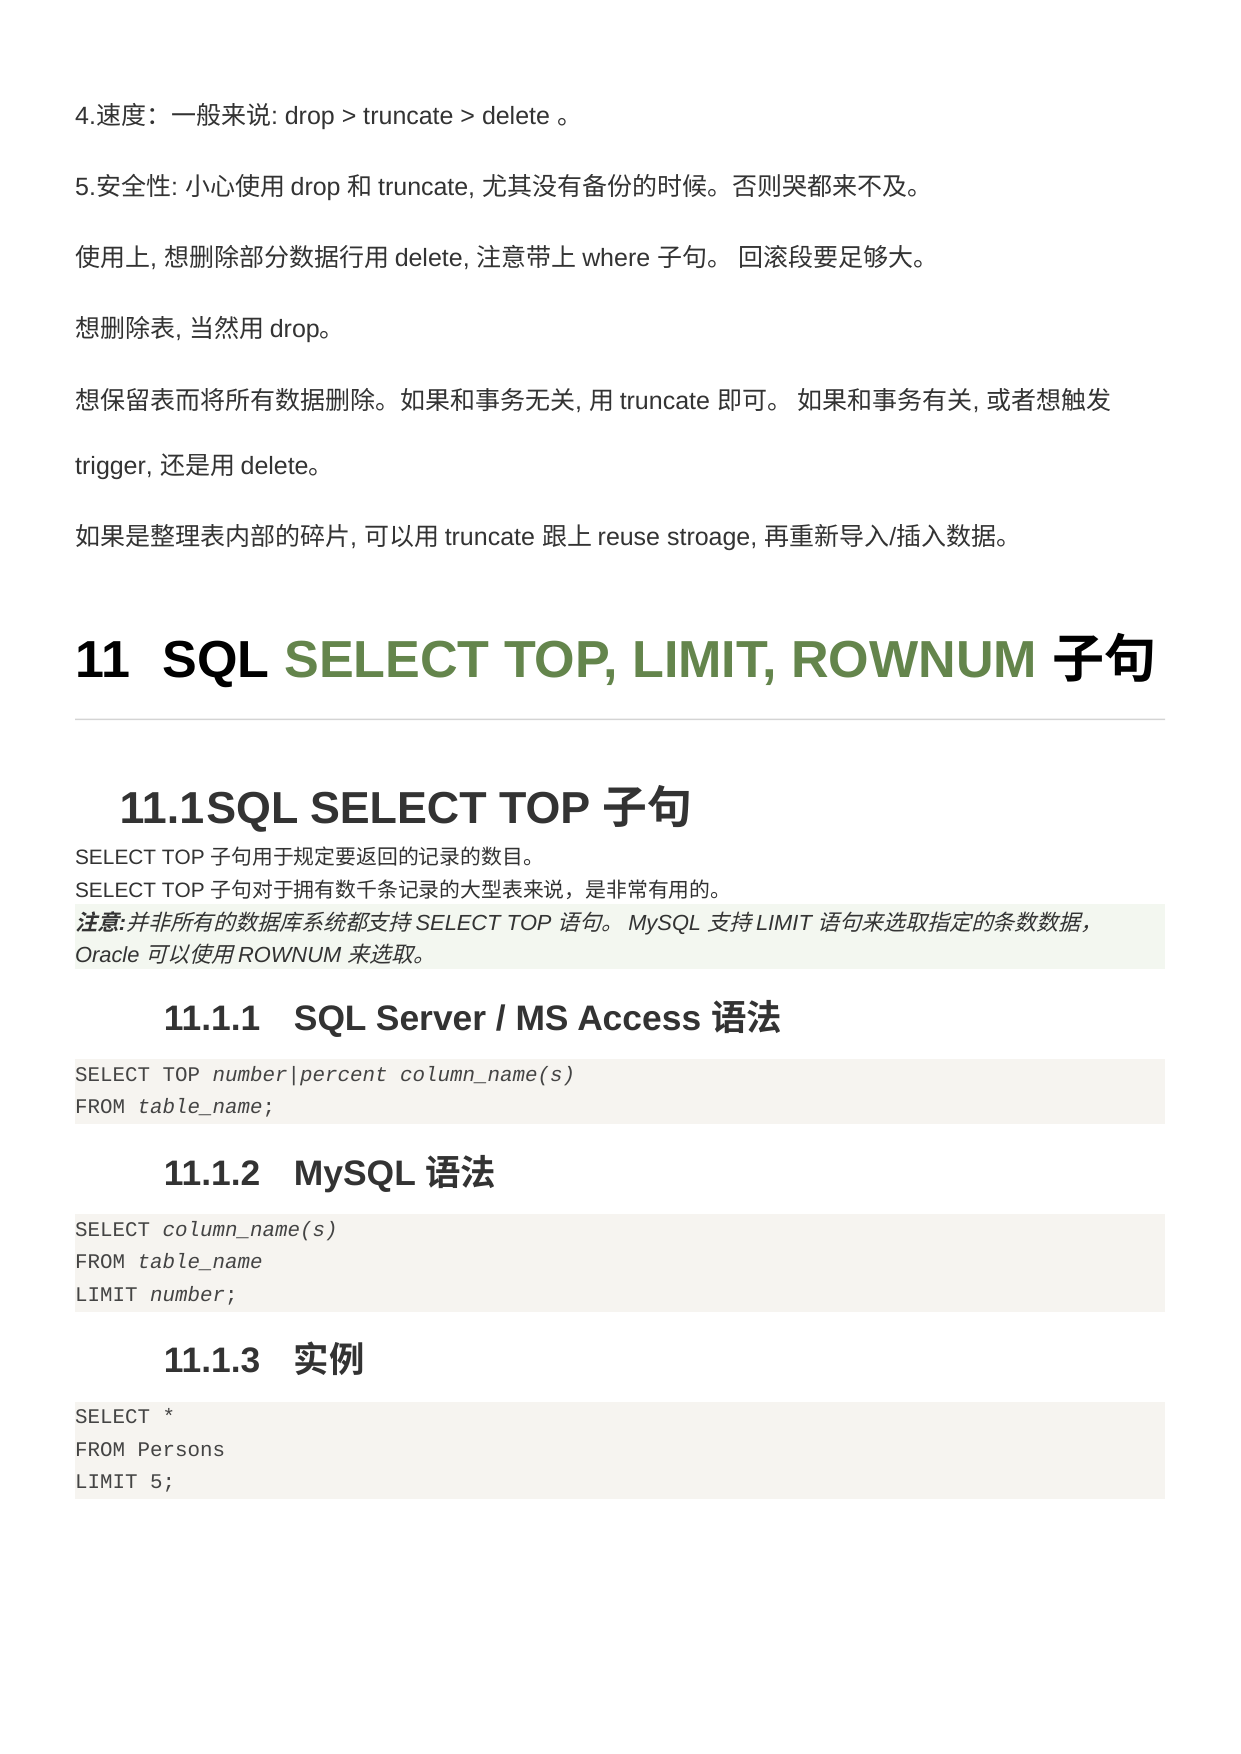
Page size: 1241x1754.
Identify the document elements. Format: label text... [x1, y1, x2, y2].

text 想保留表而将所有数据删除。如果和事务无关, 用 truncate 即可。 如果和事务有关, 或者想触发 trigger, 还是用 delete。 [75, 366, 1165, 496]
text 如果是整理表内部的碎片, 可以用 truncate 跟上 reuse stroage, 再重新导入/插入数据。 [75, 502, 1165, 567]
text 4.速度：一般来说: drop > truncate > delete 。 [75, 81, 1165, 146]
text SELECT TOP number|percent column_name(s) FROM table_name; [75, 1059, 1165, 1124]
text 注意:并非所有的数据库系统都支持 SELECT TOP 语句。 MySQL 支持 LIMIT 语句来选取指定的条数数据， Oracle 可以使用 ROWNUM 来选取。 [75, 904, 1165, 969]
text SELECT column_name(s) FROM table_name LIMIT number; [75, 1214, 1165, 1312]
text 使用上, 想删除部分数据行用 delete, 注意带上 where 子句。 回滚段要足够大。 [75, 223, 1165, 288]
subtitle SQL SELECT TOP, LIMIT, ROWNUM 子句 [75, 606, 1165, 703]
text 5.安全性: 小心使用 drop 和 truncate, 尤其没有备份的时候。否则哭都来不及。 [75, 152, 1165, 217]
subtitle 实例 [164, 1324, 1165, 1389]
text 想删除表, 当然用 drop。 [75, 294, 1165, 359]
text SELECT TOP 子句用于规定要返回的记录的数目。 [75, 839, 1165, 872]
subtitle MySQL 语法 [164, 1137, 1165, 1202]
text SELECT TOP 子句对于拥有数千条记录的大型表来说，是非常有用的。 [75, 872, 1165, 904]
subtitle SQL Server / MS Access 语法 [164, 982, 1165, 1047]
text SELECT * FROM Persons LIMIT 5; [75, 1402, 1165, 1499]
subtitle SQL SELECT TOP 子句 [119, 771, 1165, 836]
